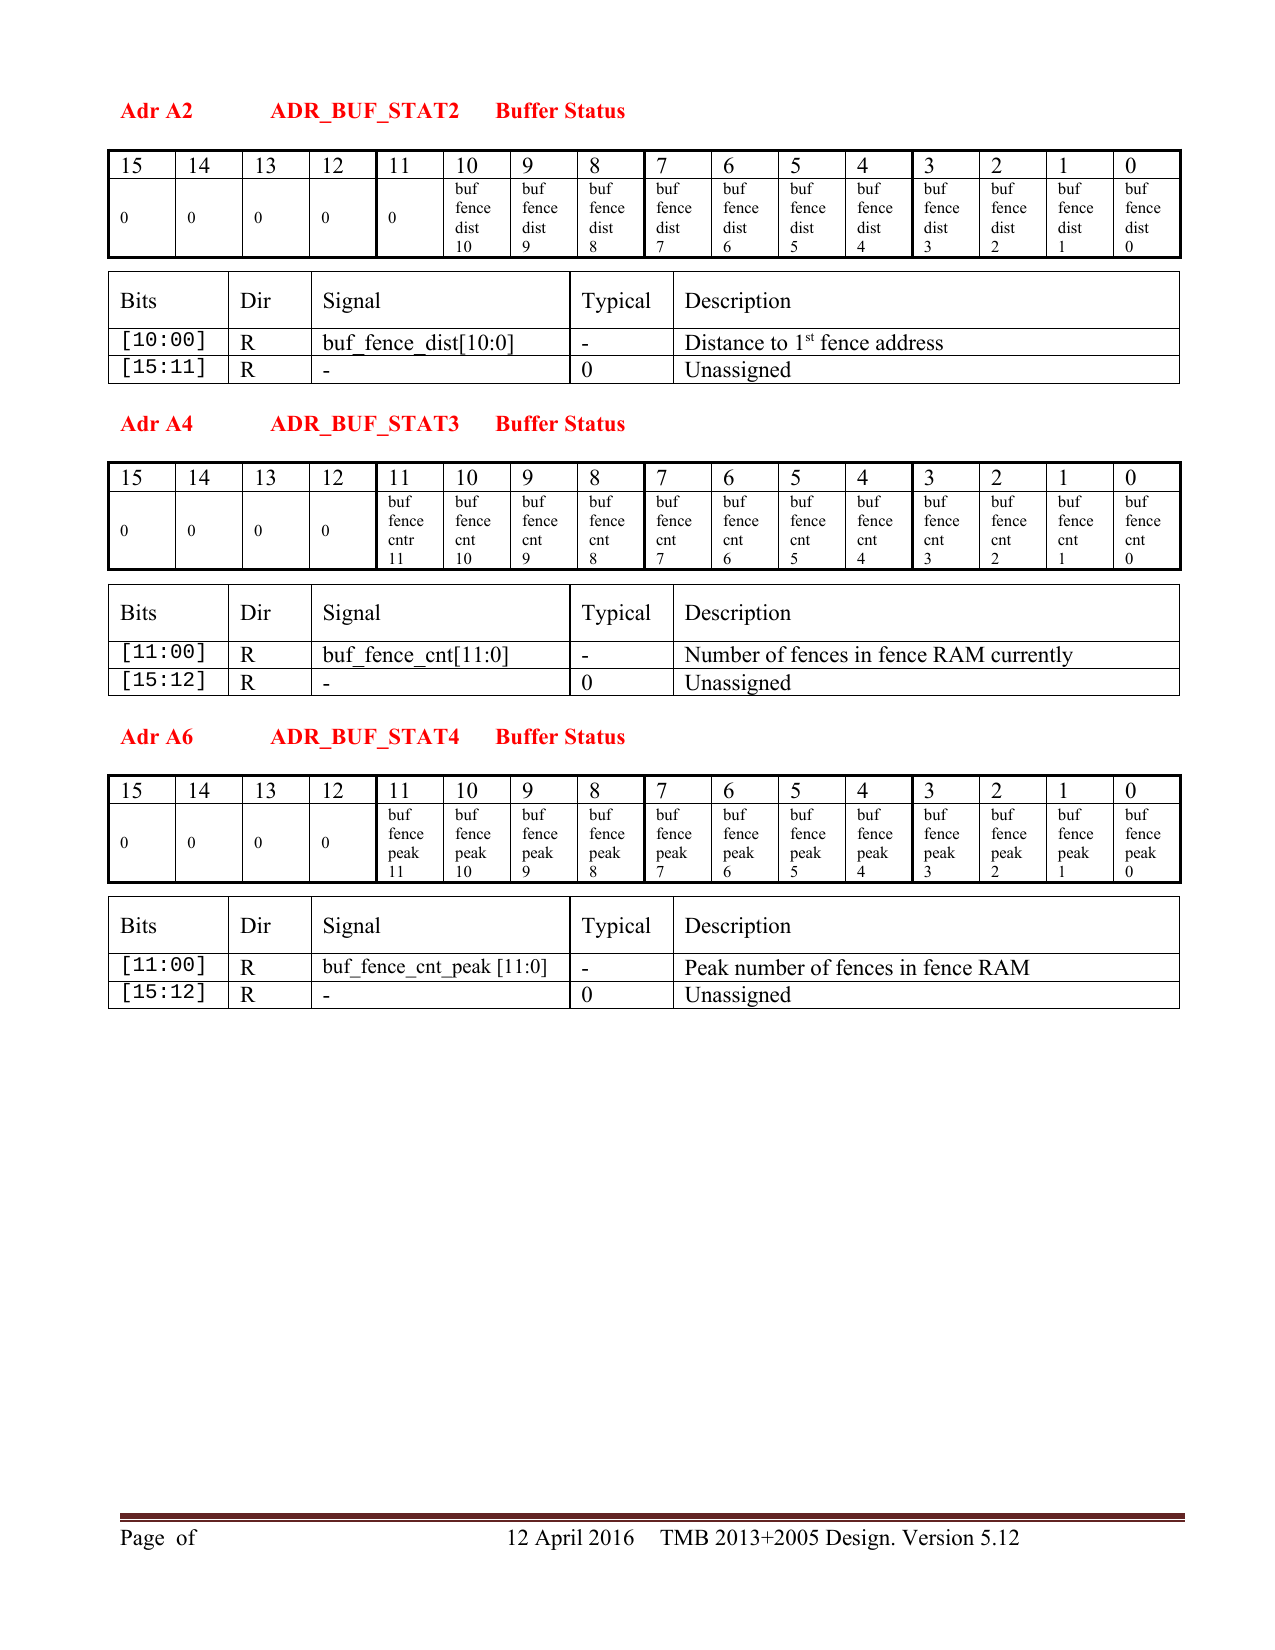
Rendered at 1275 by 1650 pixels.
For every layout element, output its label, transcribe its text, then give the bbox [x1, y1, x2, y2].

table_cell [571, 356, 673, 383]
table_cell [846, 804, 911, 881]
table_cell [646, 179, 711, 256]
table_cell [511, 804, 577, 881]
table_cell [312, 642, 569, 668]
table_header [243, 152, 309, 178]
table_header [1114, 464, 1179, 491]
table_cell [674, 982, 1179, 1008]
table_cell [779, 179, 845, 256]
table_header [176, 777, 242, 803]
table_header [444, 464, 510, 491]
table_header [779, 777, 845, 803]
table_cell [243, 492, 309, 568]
subtitle Adr A2 ADR_BUF_STAT2 Buffer Status [120, 97, 1185, 124]
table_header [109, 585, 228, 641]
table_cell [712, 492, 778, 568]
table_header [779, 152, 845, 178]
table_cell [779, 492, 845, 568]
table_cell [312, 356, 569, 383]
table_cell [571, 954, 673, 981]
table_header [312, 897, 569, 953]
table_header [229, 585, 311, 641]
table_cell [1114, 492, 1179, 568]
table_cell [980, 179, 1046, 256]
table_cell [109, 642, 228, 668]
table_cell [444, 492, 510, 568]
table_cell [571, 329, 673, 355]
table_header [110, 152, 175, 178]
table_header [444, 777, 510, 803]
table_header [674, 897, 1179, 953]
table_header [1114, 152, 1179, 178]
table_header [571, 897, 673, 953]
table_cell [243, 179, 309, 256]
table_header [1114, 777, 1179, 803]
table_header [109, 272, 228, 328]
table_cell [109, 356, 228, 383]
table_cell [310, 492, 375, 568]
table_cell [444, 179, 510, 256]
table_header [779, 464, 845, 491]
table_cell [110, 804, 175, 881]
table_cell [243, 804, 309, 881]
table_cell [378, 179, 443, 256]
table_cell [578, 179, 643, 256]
subtitle Adr A6 ADR_BUF_STAT4 Buffer Status [120, 723, 1185, 749]
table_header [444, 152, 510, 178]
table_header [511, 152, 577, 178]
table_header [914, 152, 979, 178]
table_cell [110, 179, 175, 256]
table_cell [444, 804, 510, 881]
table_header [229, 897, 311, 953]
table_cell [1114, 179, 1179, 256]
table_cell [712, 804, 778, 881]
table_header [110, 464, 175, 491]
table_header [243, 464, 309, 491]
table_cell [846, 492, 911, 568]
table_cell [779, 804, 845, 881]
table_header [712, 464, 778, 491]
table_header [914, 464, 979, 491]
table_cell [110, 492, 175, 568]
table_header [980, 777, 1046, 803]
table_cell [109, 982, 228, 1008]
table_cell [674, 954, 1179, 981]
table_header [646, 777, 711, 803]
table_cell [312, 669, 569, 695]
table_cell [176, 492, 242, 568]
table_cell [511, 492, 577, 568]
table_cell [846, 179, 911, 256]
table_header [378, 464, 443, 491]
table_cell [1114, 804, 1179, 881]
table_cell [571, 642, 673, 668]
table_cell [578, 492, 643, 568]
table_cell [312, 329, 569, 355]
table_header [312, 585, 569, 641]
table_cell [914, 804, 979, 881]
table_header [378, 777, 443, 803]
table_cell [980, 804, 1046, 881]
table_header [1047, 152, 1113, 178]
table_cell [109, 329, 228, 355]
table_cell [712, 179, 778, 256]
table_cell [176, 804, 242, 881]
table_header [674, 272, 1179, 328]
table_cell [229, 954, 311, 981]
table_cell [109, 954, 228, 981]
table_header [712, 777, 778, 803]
subtitle Adr A4 ADR_BUF_STAT3 Buffer Status [120, 410, 1185, 436]
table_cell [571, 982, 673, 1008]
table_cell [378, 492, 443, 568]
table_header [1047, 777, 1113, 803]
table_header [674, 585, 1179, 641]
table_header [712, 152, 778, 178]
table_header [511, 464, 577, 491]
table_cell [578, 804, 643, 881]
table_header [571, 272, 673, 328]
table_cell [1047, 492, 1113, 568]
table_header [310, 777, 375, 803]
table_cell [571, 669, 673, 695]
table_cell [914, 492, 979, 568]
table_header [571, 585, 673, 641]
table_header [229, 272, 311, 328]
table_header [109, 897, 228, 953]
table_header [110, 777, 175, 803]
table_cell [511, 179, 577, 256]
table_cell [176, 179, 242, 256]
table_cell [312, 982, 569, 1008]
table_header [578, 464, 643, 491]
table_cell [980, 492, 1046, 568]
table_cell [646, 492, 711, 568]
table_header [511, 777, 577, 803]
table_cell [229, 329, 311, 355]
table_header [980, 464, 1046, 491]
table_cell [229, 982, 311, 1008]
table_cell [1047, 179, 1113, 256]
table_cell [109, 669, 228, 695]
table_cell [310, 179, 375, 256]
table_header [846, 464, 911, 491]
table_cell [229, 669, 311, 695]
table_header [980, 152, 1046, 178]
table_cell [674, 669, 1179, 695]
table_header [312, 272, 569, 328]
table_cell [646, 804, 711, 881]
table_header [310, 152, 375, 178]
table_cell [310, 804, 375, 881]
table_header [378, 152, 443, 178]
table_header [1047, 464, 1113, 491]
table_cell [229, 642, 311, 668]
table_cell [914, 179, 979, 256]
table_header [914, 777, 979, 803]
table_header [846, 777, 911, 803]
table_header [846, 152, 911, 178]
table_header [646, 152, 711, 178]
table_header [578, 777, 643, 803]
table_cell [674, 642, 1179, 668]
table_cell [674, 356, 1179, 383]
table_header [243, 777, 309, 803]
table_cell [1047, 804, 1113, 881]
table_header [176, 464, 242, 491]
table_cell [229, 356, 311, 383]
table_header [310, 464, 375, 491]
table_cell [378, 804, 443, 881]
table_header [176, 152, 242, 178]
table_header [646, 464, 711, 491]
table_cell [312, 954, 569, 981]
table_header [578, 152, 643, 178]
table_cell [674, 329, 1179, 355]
